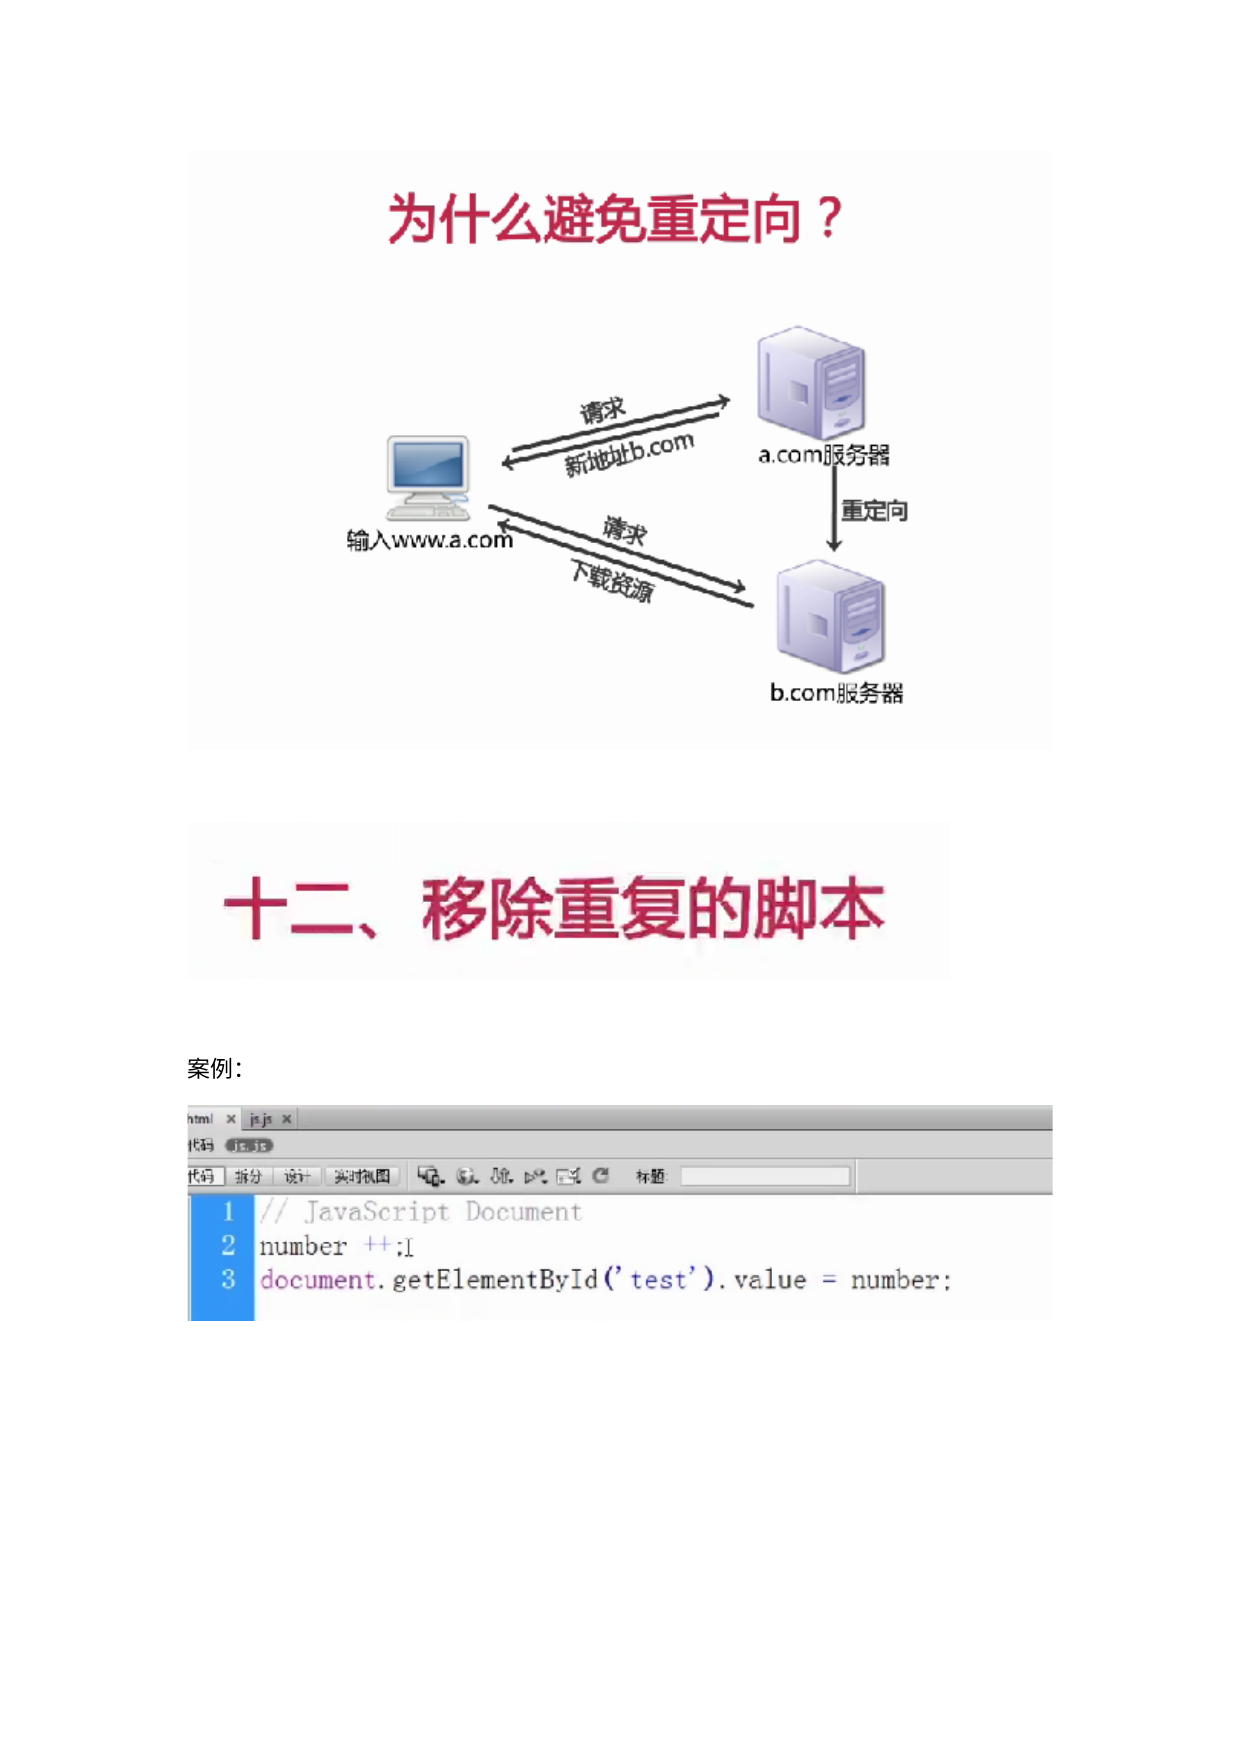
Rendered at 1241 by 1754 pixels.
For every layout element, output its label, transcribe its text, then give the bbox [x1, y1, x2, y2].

text 案例： [187, 1051, 1053, 1084]
picture [187, 1105, 1053, 1321]
picture [187, 150, 1053, 750]
picture [187, 822, 951, 979]
